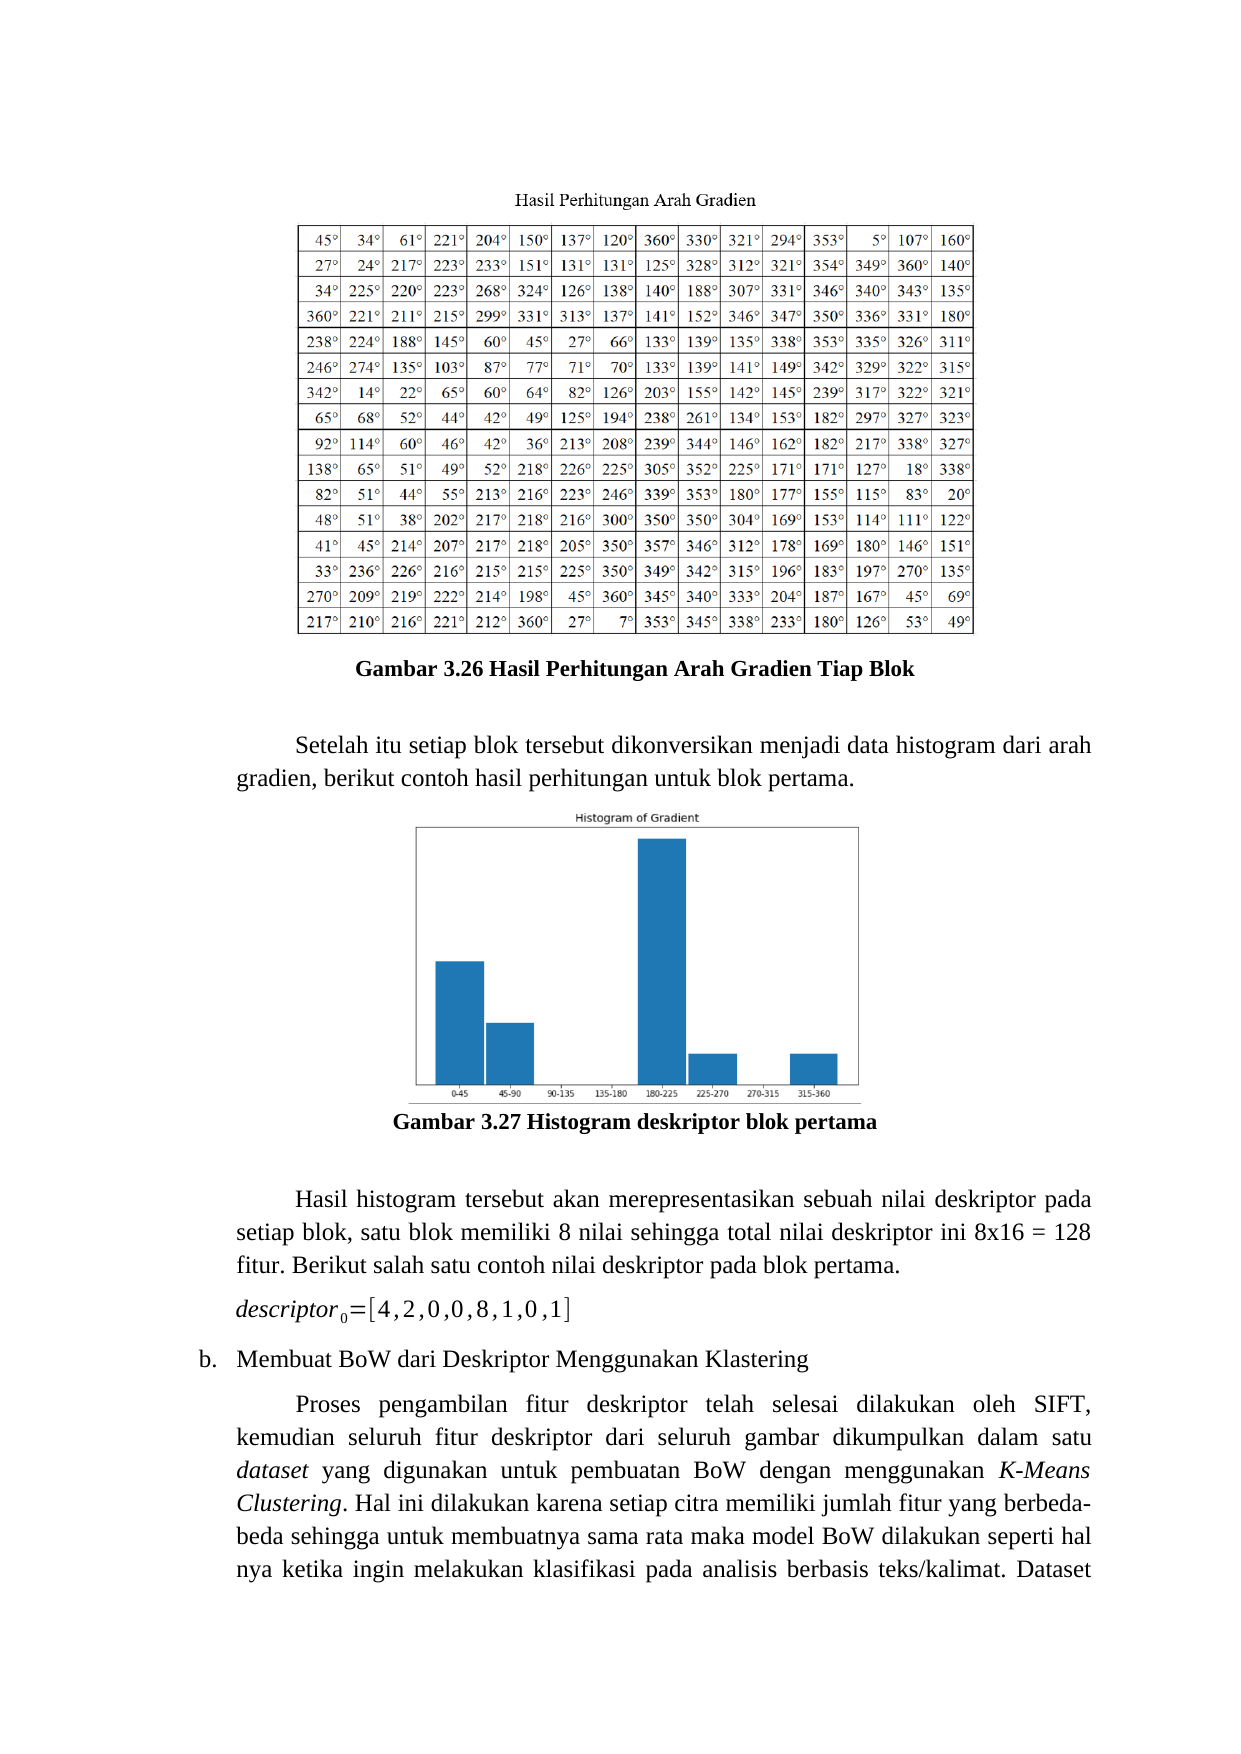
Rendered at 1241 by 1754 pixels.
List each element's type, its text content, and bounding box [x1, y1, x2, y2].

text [236, 1389, 1092, 1583]
text Hasil histogram tersebut akan merepresentasikan sebuah nilai deskriptor pada setiap blok, satu blok memiliki 8 nilai sehingga total nilai deskriptor ini 8x16 = 128 fitur. Berikut salah satu contoh nilai deskriptor pada blok pertama. [236, 1184, 1092, 1279]
picture [408, 808, 862, 1104]
list Membuat BoW dari Deskriptor Menggunakan Klastering [199, 1344, 1092, 1372]
picture [280, 177, 990, 651]
text Setelah itu setiap blok tersebut dikonversikan menjadi data histogram dari arah gradien, berikut contoh hasil perhitungan untuk blok pertama. [236, 730, 1092, 792]
